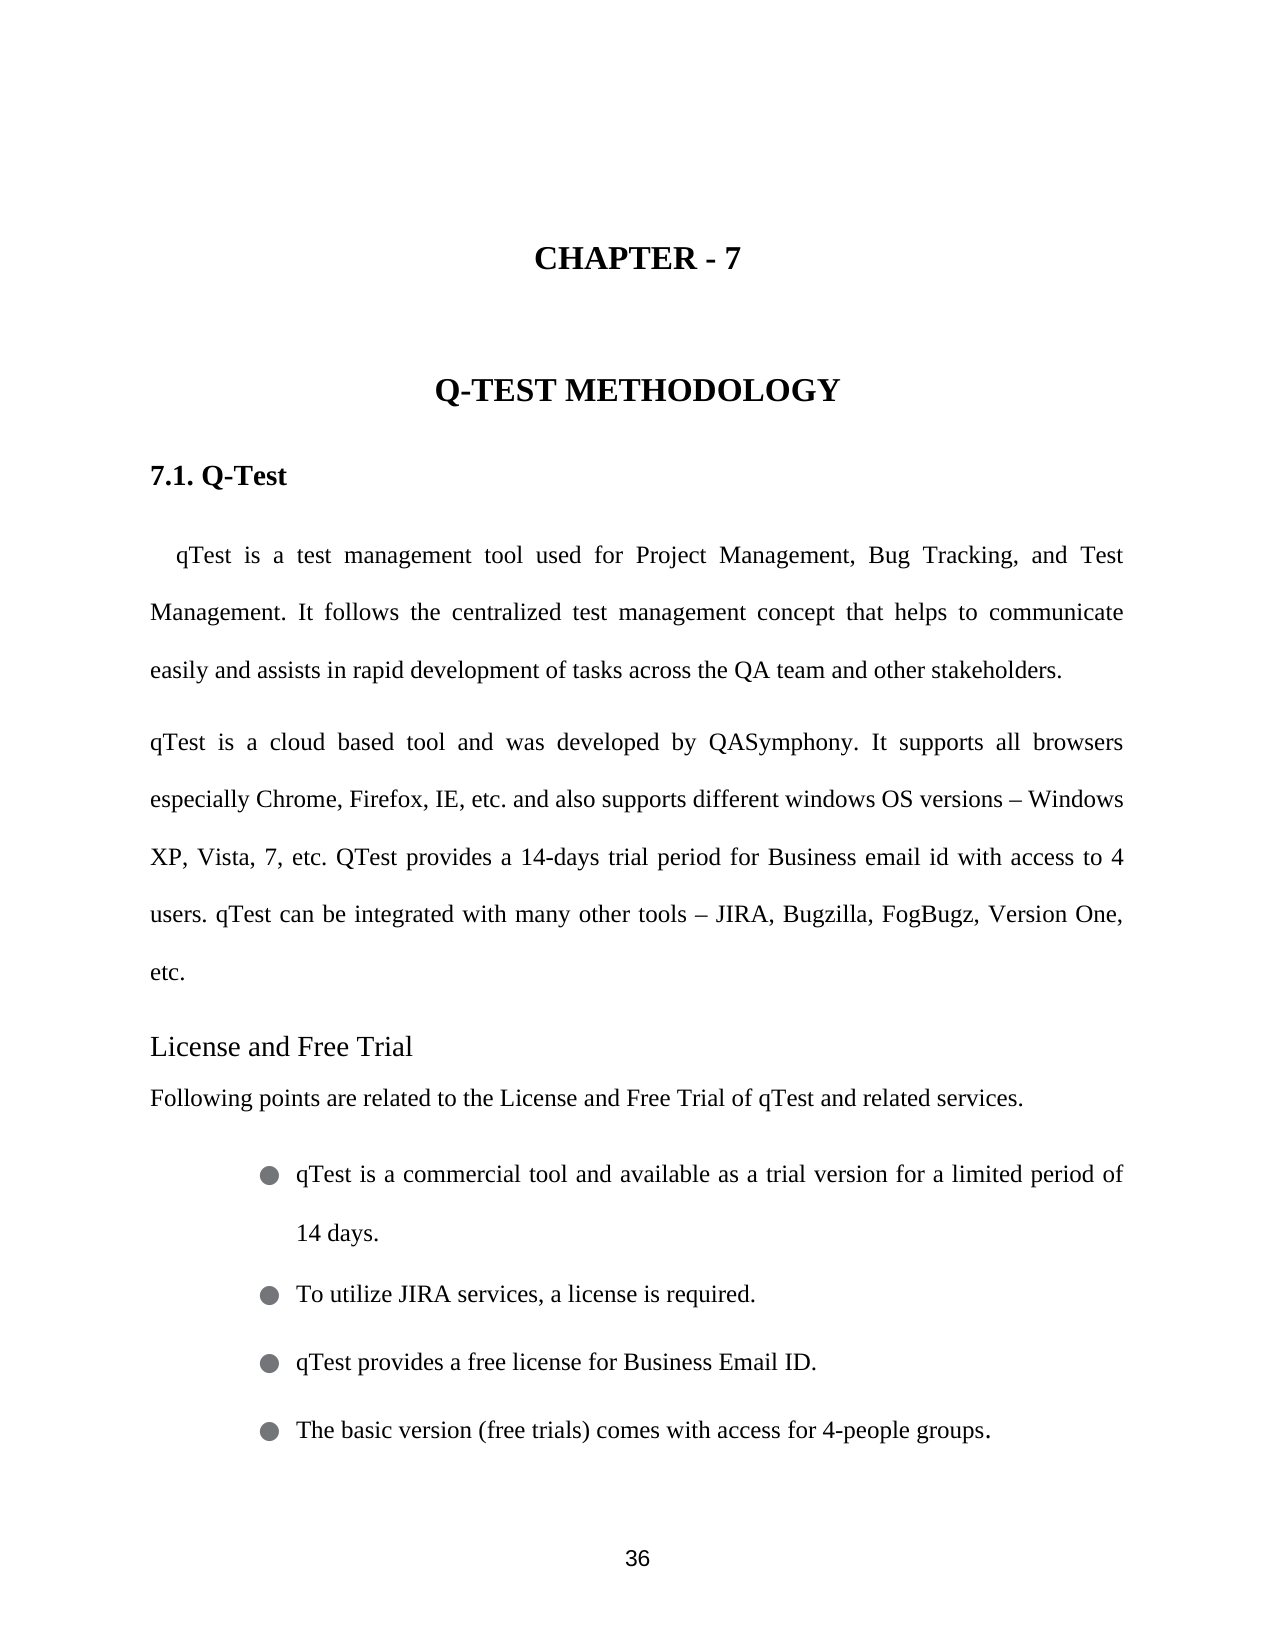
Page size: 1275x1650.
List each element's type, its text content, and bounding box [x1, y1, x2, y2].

text CHAPTER - 7 [150, 238, 1125, 276]
text 7.1. Q-Test [150, 458, 1125, 492]
list qTest provides a free license for Business Email ID. [258, 1344, 1125, 1378]
list qTest is a commercial tool and available as a trial version for a limited period of 14 days. [258, 1155, 1125, 1247]
text Q-TEST METHODOLOGY [150, 370, 1125, 409]
text qTest is a cloud based tool and was developed by QASymphony. It supports all browsers especially Chrome, Firefox, IE, etc. and also supports different windows OS versions – Windows XP, Vista, 7, etc. QTest provides a 14-days trial period for Business email id with access to 4 users. qTest can be integrated with many other tools – JIRA, Bugzilla, FogBugz, Version One, etc. [150, 727, 1125, 986]
text qTest is a test management tool used for Project Management, Bug Tracking, and Test Management. It follows the centralized test management concept that helps to communicate easily and assists in rapid development of tasks across the QA team and other stakeholders. [150, 540, 1125, 683]
subtitle License and Free Trial [150, 1029, 1125, 1062]
text Following points are related to the License and Free Trial of qTest and related services. [150, 1083, 1125, 1112]
list To utilize JIRA services, a license is required. [258, 1276, 1125, 1310]
list The basic version (free trials) comes with access for 4-people groups. [258, 1412, 1125, 1446]
